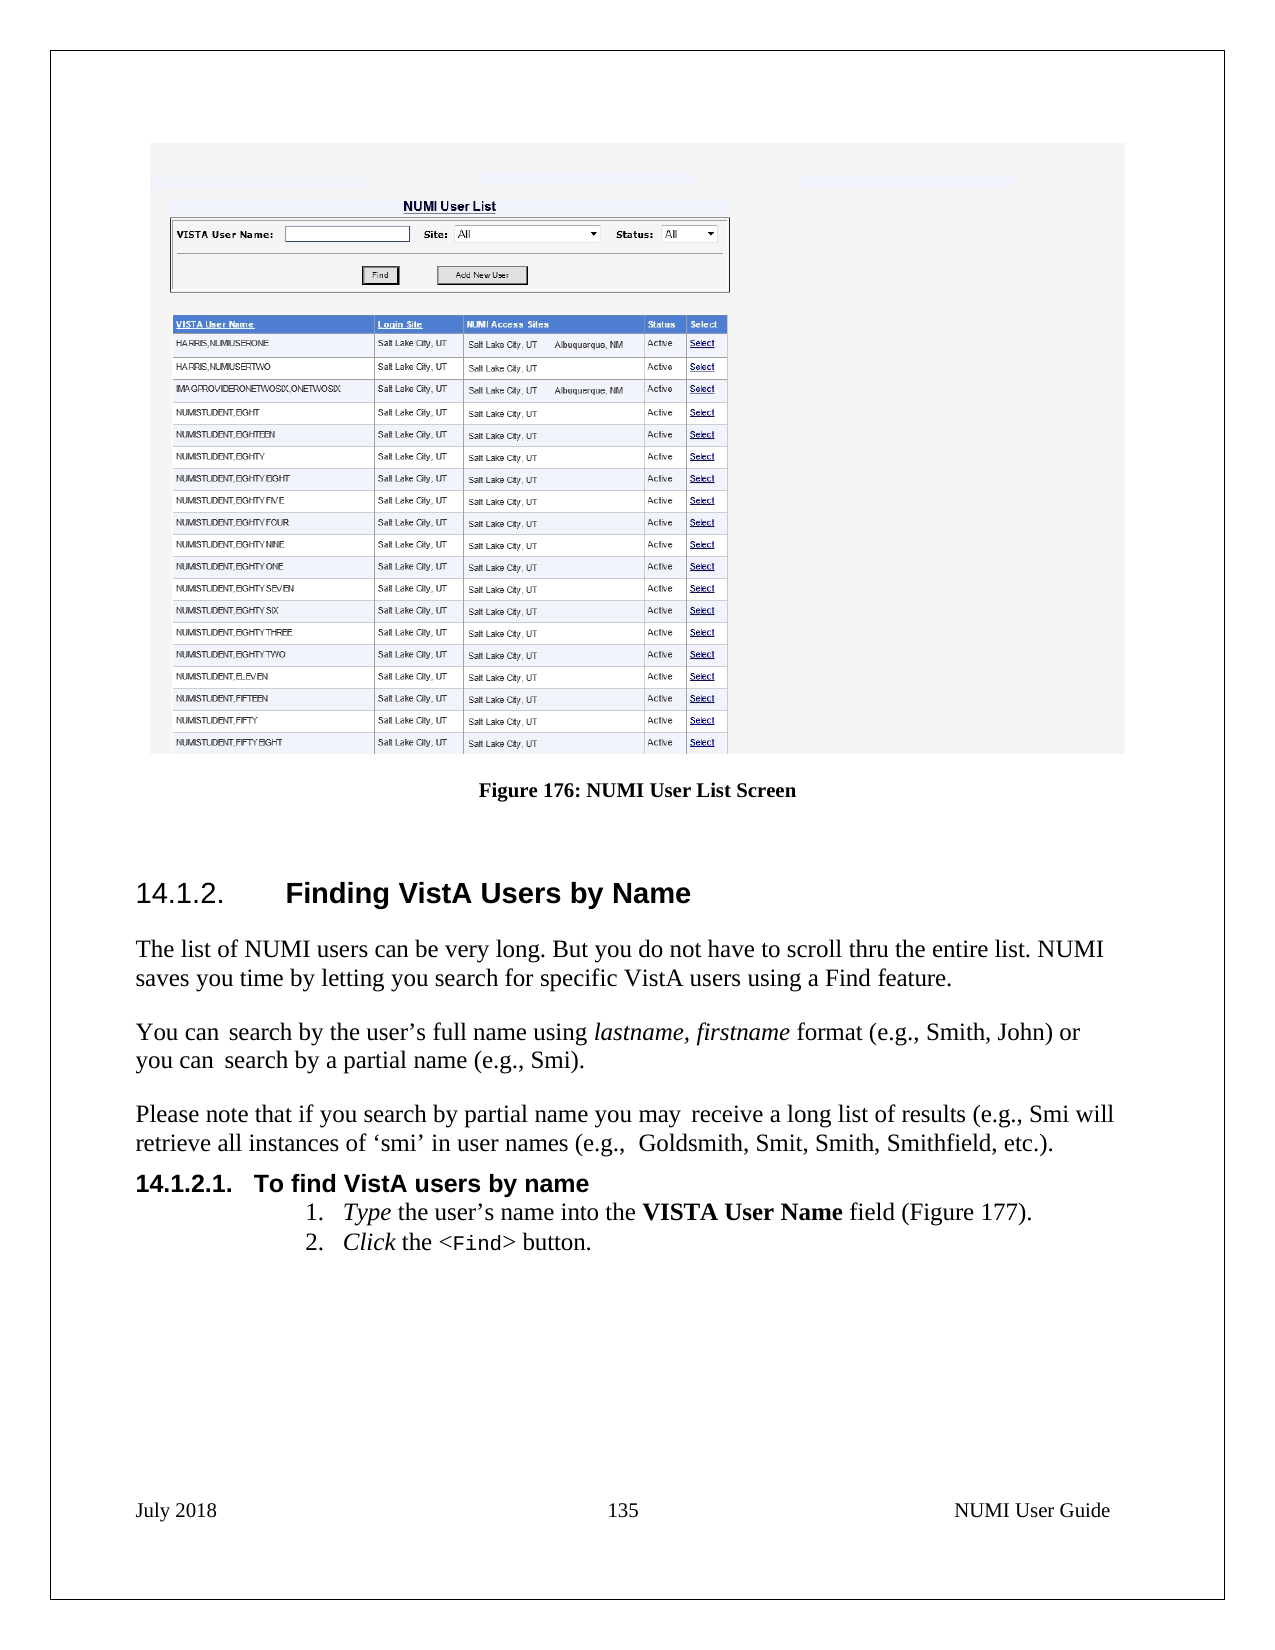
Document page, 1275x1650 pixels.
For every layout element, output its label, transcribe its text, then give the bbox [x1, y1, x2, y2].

text Figure 176: NUMI User List Screen [135, 778, 1139, 802]
text Please note that if you search by partial name you may receive a long list of results (e.g., Smi will retrieve all instances of ‘smi’ in user names (e.g., Goldsmith, Smit, Smith, Smithfield, etc.). [135, 1099, 1118, 1156]
list Type the user’s name into the VISTA User Name field (Figure 177). [305, 1198, 1139, 1226]
list Click the <Find> button. [305, 1227, 1139, 1257]
text The list of NUMI users can be very long. But you do not have to scroll thru the entire list. NUMI saves you time by letting you search for specific VistA users using a Find feature. [135, 934, 1118, 992]
subtitle Finding VistA Users by Name [135, 876, 1139, 910]
subtitle To find VistA users by name [135, 1169, 1139, 1198]
picture [150, 143, 1125, 754]
text You can search by the user’s full name using lastname, firstname format (e.g., Smith, John) or you can search by a partial name (e.g., Smi). [135, 1017, 1118, 1074]
